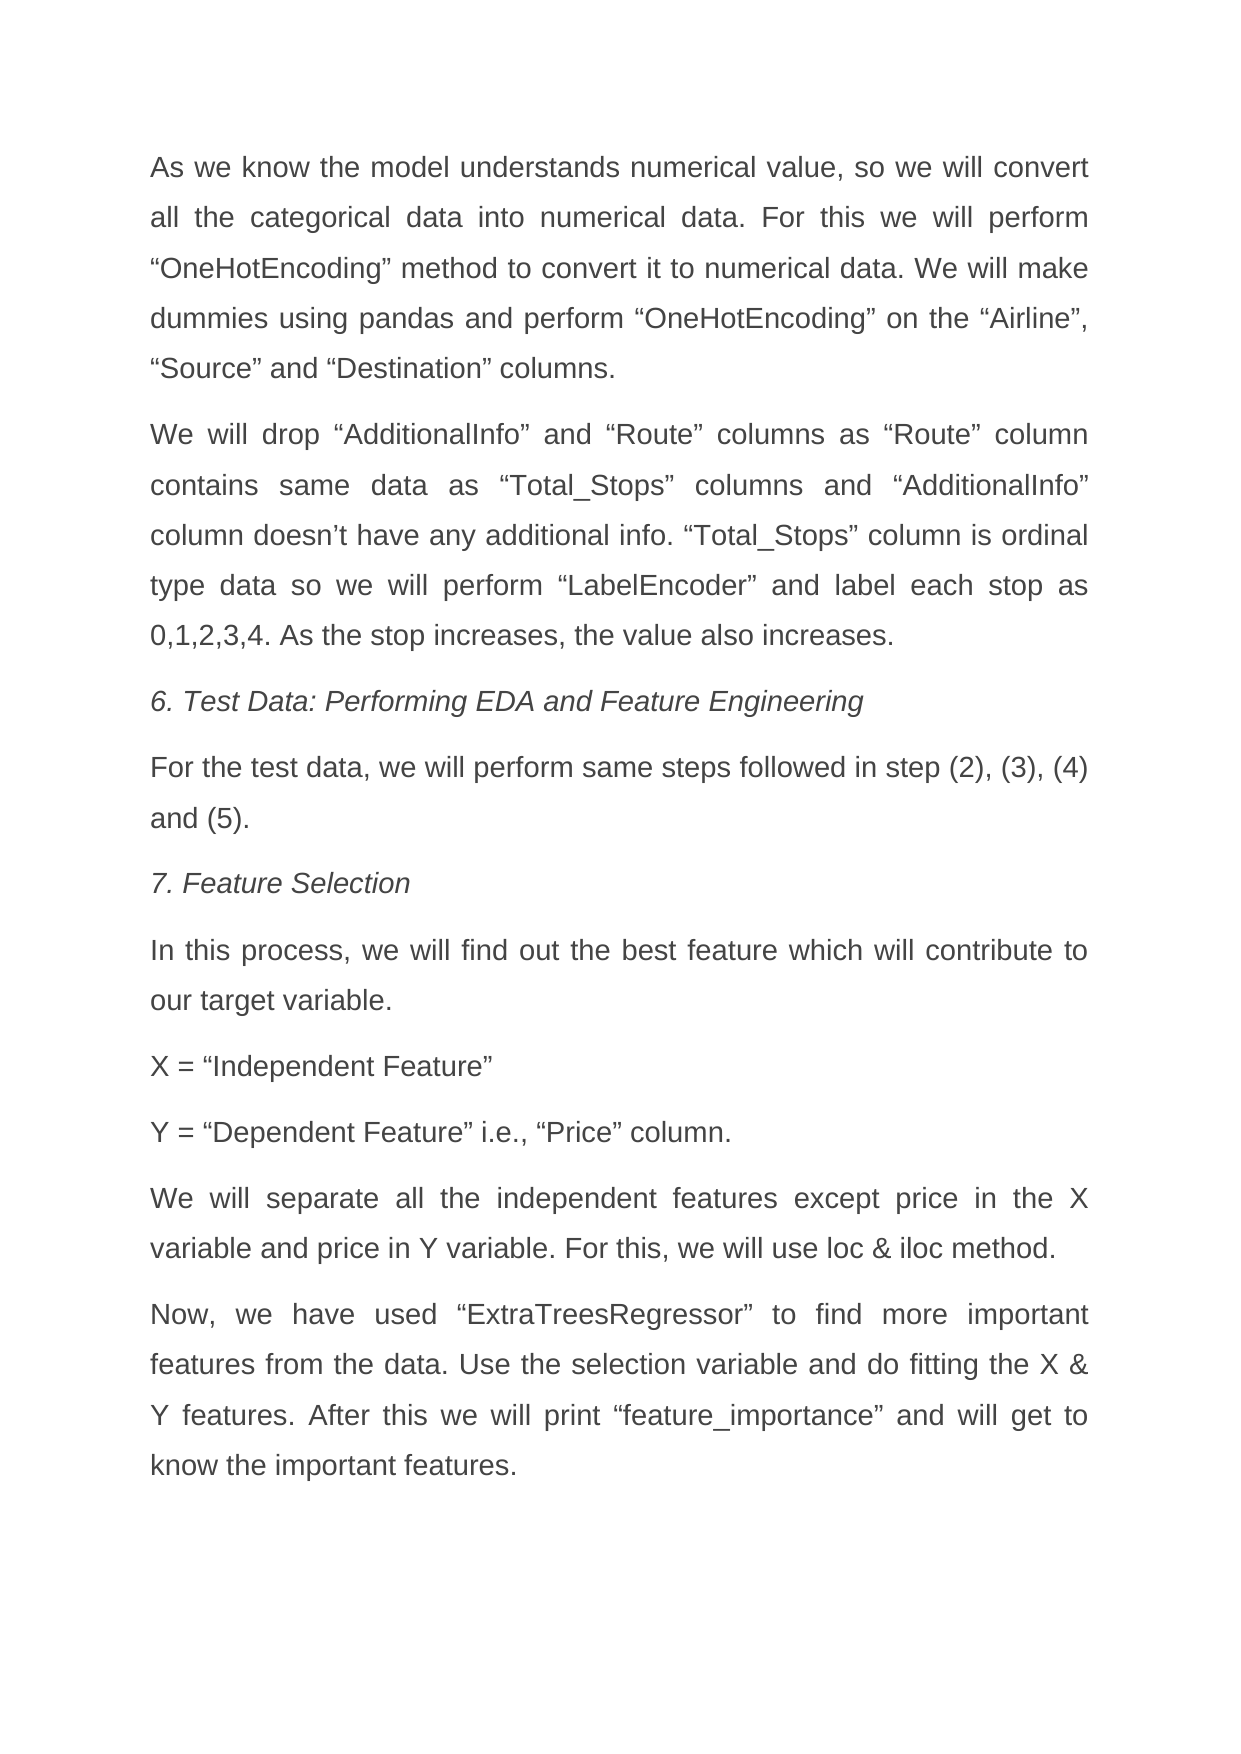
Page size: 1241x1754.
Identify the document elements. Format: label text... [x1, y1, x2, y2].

text Now, we have used “ExtraTreesRegressor” to find more important features from the data. Use the selection variable and do fitting the X & Y features. After this we will print “feature_importance” and will get to know the important features. [150, 1297, 1090, 1481]
text As we know the model understands numerical value, so we will convert all the categorical data into numerical data. For this we will perform “OneHotEncoding” method to convert it to numerical data. We will make dummies using pandas and perform “OneHotEncoding” on the “Airline”, “Source” and “Destination” columns. [150, 150, 1090, 385]
text Y = “Dependent Feature” i.e., “Price” column. [150, 1115, 1090, 1148]
text We will separate all the independent features except price in the X variable and price in Y variable. For this, we will use loc & iloc method. [150, 1181, 1090, 1264]
text 7. Feature Selection [150, 867, 1090, 900]
text For the test data, we will perform same steps followed in step (2), (3), (4) and (5). [150, 750, 1090, 834]
text In this process, we will find out the best feature which will contribute to our target variable. [150, 932, 1090, 1016]
text 6. Test Data: Performing EDA and Feature Engineering [150, 684, 1090, 718]
text X = “Independent Feature” [150, 1049, 1090, 1082]
text We will drop “AdditionalInfo” and “Route” columns as “Route” column contains same data as “Total_Stops” columns and “AdditionalInfo” column doesn’t have any additional info. “Total_Stops” column is ordinal type data so we will perform “LabelEncoder” and label each stop as 0,1,2,3,4. As the stop increases, the value also increases. [150, 417, 1090, 652]
